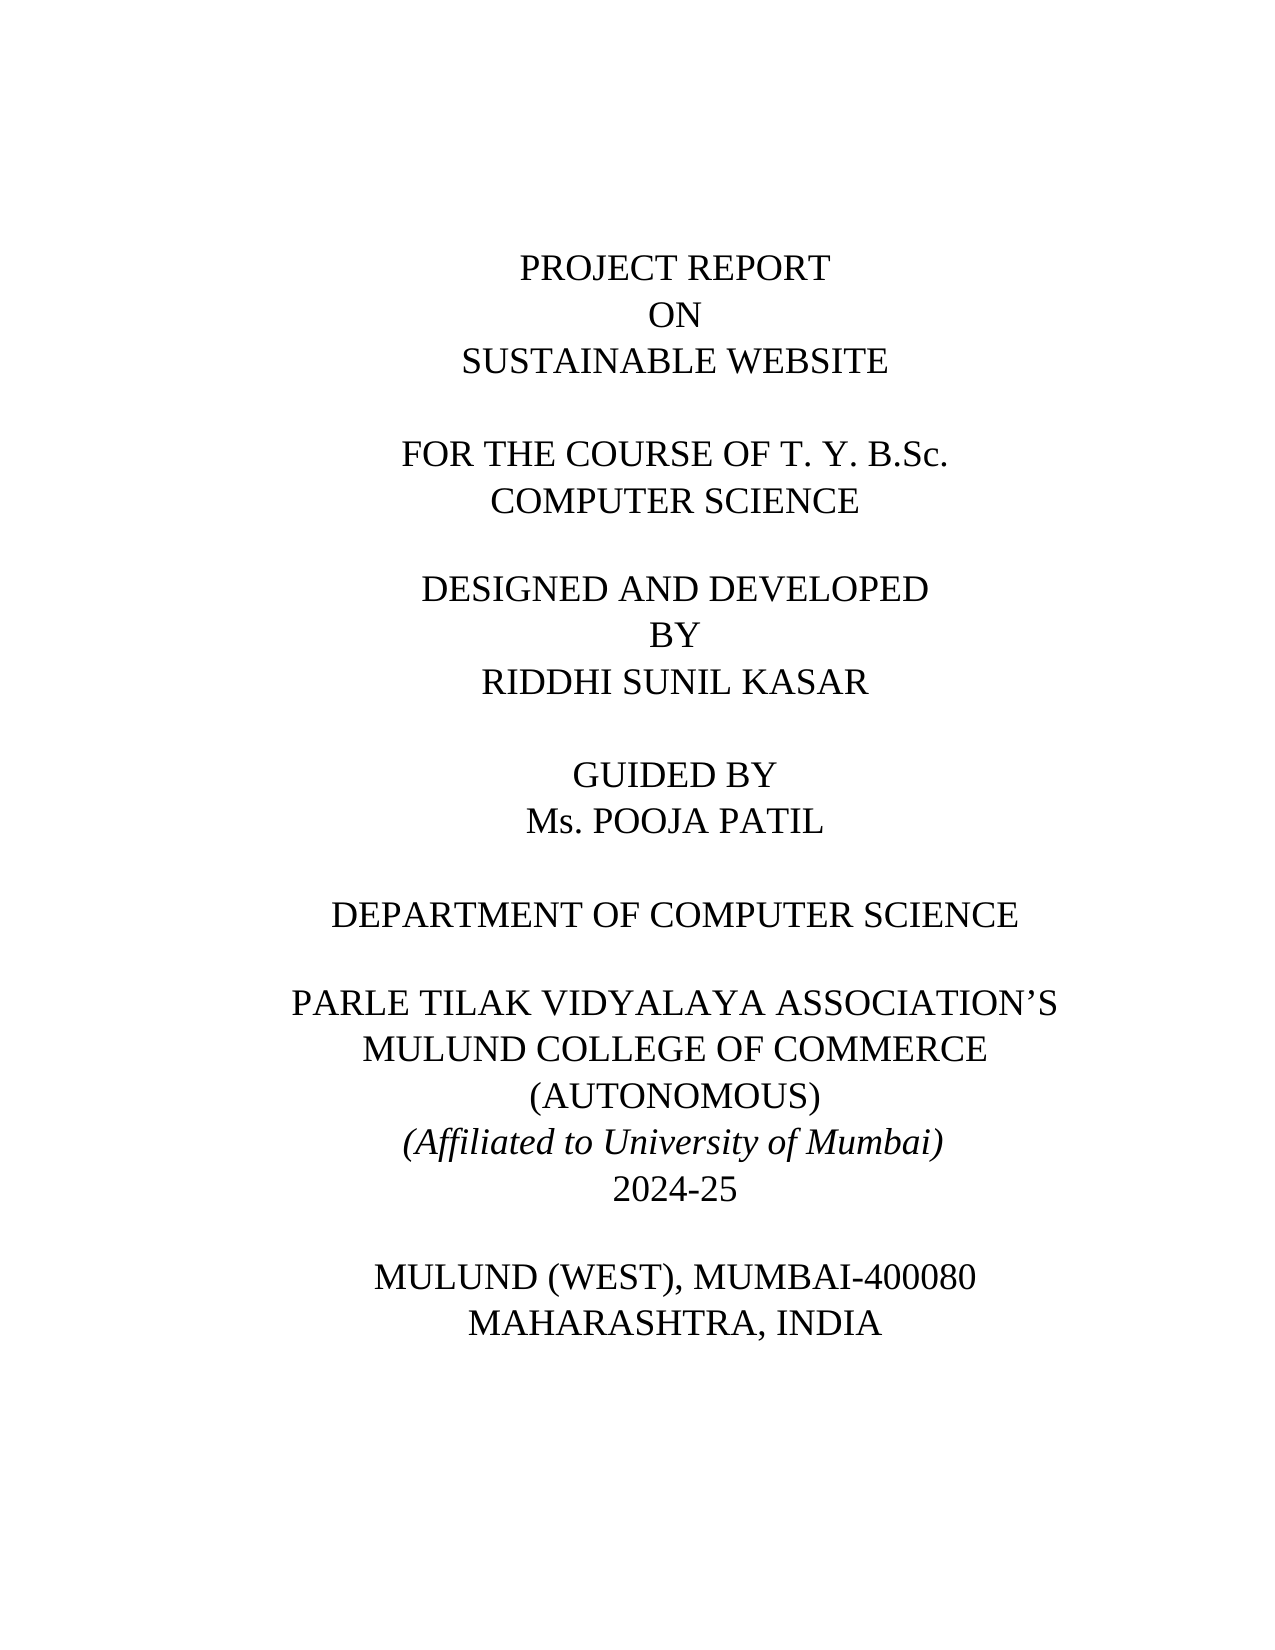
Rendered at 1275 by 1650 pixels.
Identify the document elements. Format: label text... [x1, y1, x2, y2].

text PROJECT REPORT [225, 245, 1125, 288]
text DESIGNED AND DEVELOPED [225, 566, 1125, 609]
text PARLE TILAK VIDYALAYA ASSOCIATION’S [225, 980, 1125, 1023]
text MAHARASHTRA, INDIA [225, 1301, 1125, 1344]
text DEPARTMENT OF COMPUTER SCIENCE [225, 892, 1125, 935]
text BY [225, 613, 1125, 656]
text MULUND COLLEGE OF COMMERCE (AUTONOMOUS) [225, 1027, 1125, 1116]
text GUIDED BY [225, 752, 1125, 796]
text COMPUTER SCIENCE [225, 478, 1125, 521]
text Ms. POOJA PATIL [225, 799, 1125, 842]
text RIDDHI SUNIL KASAR [225, 659, 1125, 702]
text SUSTAINABLE WEBSITE [225, 338, 1125, 382]
text MULUND (WEST), MUMBAI-400080 [225, 1254, 1125, 1297]
text ON [225, 292, 1125, 335]
text 2024-25 [225, 1166, 1125, 1209]
text FOR THE COURSE OF T. Y. B.Sc. [225, 432, 1125, 475]
text (Affiliated to University of Mumbai) [225, 1120, 1125, 1163]
